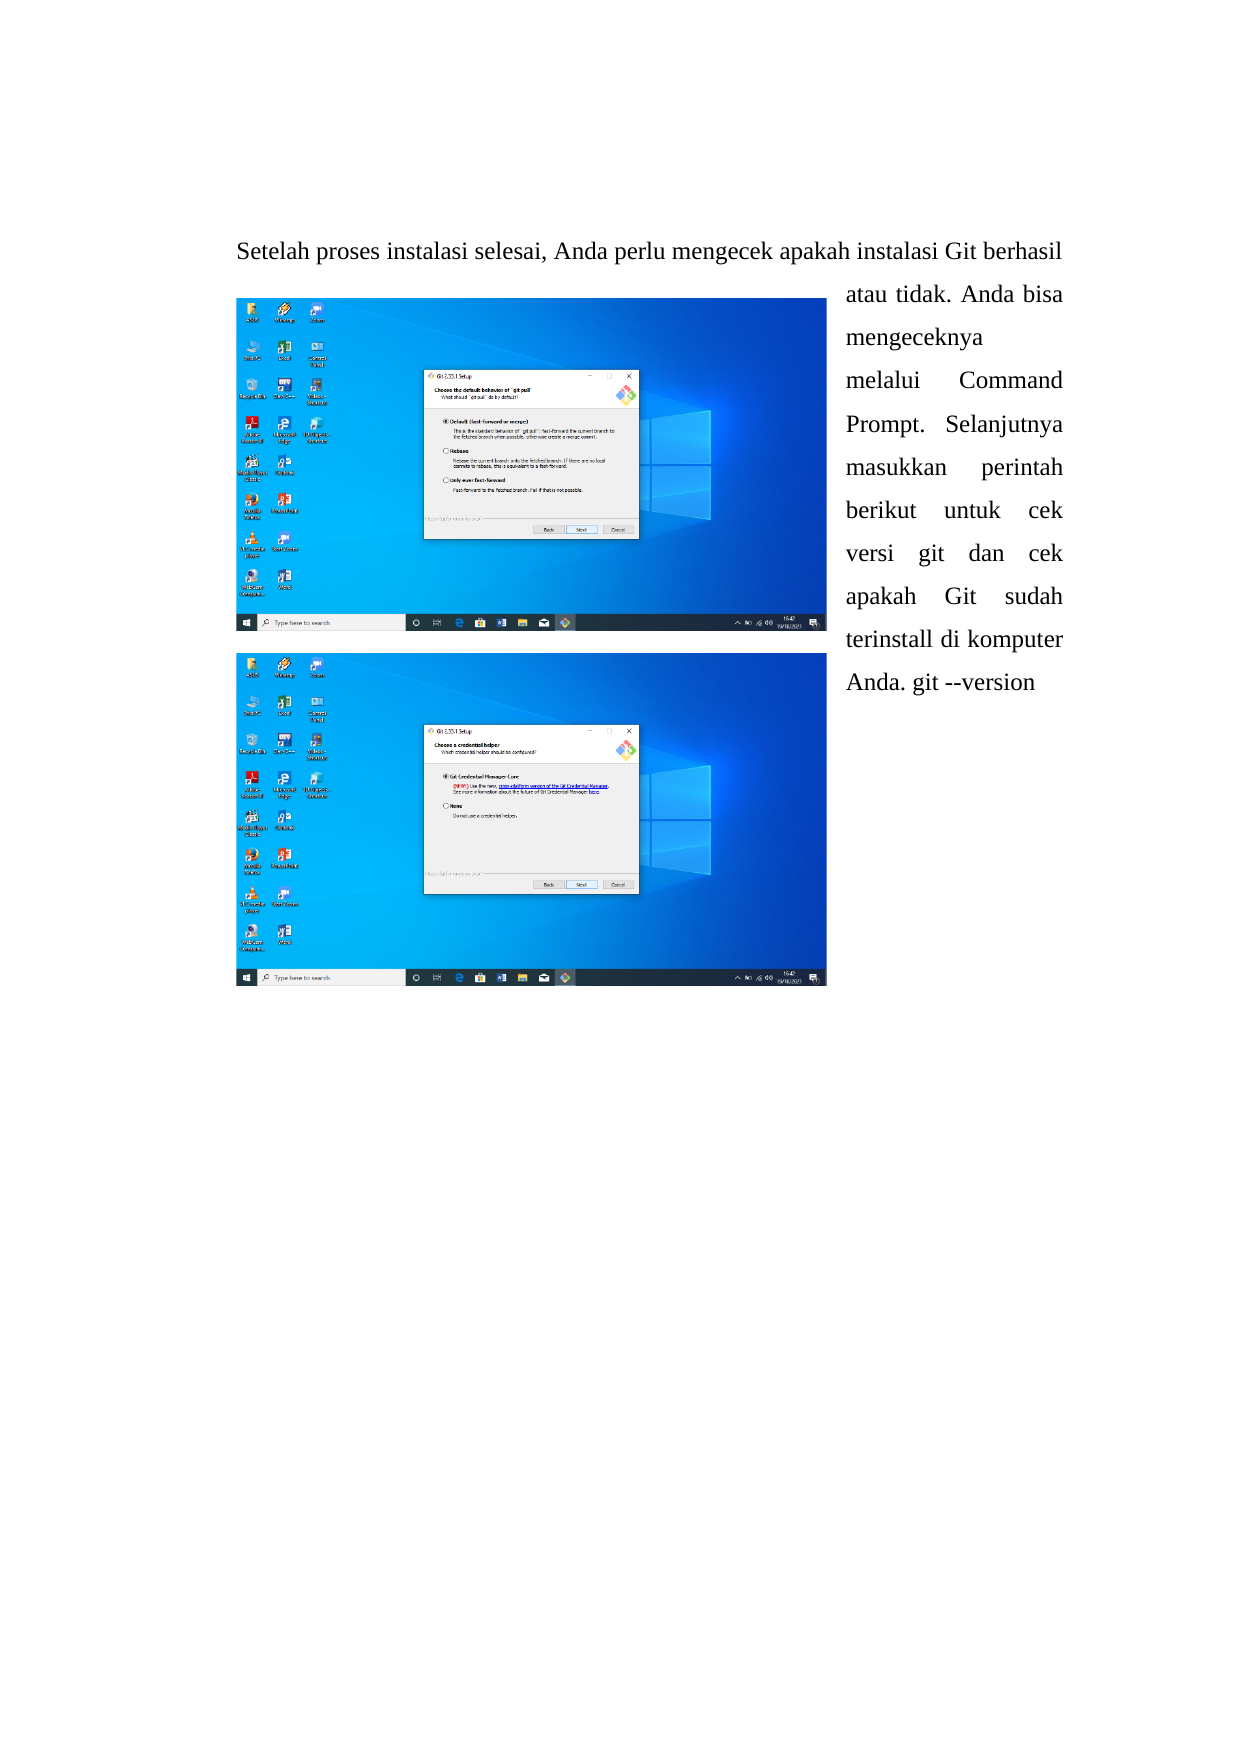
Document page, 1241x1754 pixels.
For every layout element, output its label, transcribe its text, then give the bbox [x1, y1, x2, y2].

picture [236, 298, 827, 631]
picture [279, 456, 290, 467]
picture [246, 457, 257, 467]
picture [279, 925, 290, 937]
picture [311, 379, 321, 391]
picture [248, 304, 257, 315]
picture [279, 417, 291, 429]
picture [279, 848, 291, 860]
picture [279, 734, 291, 746]
picture [246, 532, 257, 544]
picture [249, 342, 258, 352]
picture [279, 887, 290, 899]
picture [279, 659, 289, 670]
picture [279, 811, 290, 822]
picture [249, 697, 258, 707]
picture [311, 657, 324, 670]
picture [248, 379, 257, 390]
picture [279, 341, 290, 353]
picture [279, 532, 290, 544]
picture [246, 494, 258, 505]
picture [279, 304, 289, 315]
picture [246, 417, 258, 429]
picture [248, 734, 257, 745]
picture [279, 696, 290, 708]
picture [248, 659, 257, 670]
picture [279, 570, 290, 582]
picture [246, 812, 257, 822]
picture [236, 653, 827, 986]
picture [246, 887, 257, 899]
picture [246, 849, 258, 860]
picture [311, 734, 321, 746]
picture [246, 925, 257, 937]
picture [312, 343, 322, 350]
picture [311, 773, 319, 784]
picture [311, 418, 319, 429]
picture [246, 570, 257, 582]
picture [311, 302, 324, 315]
picture [279, 379, 291, 391]
picture [279, 772, 291, 784]
picture [246, 772, 258, 784]
picture [312, 698, 322, 705]
picture [279, 493, 291, 505]
